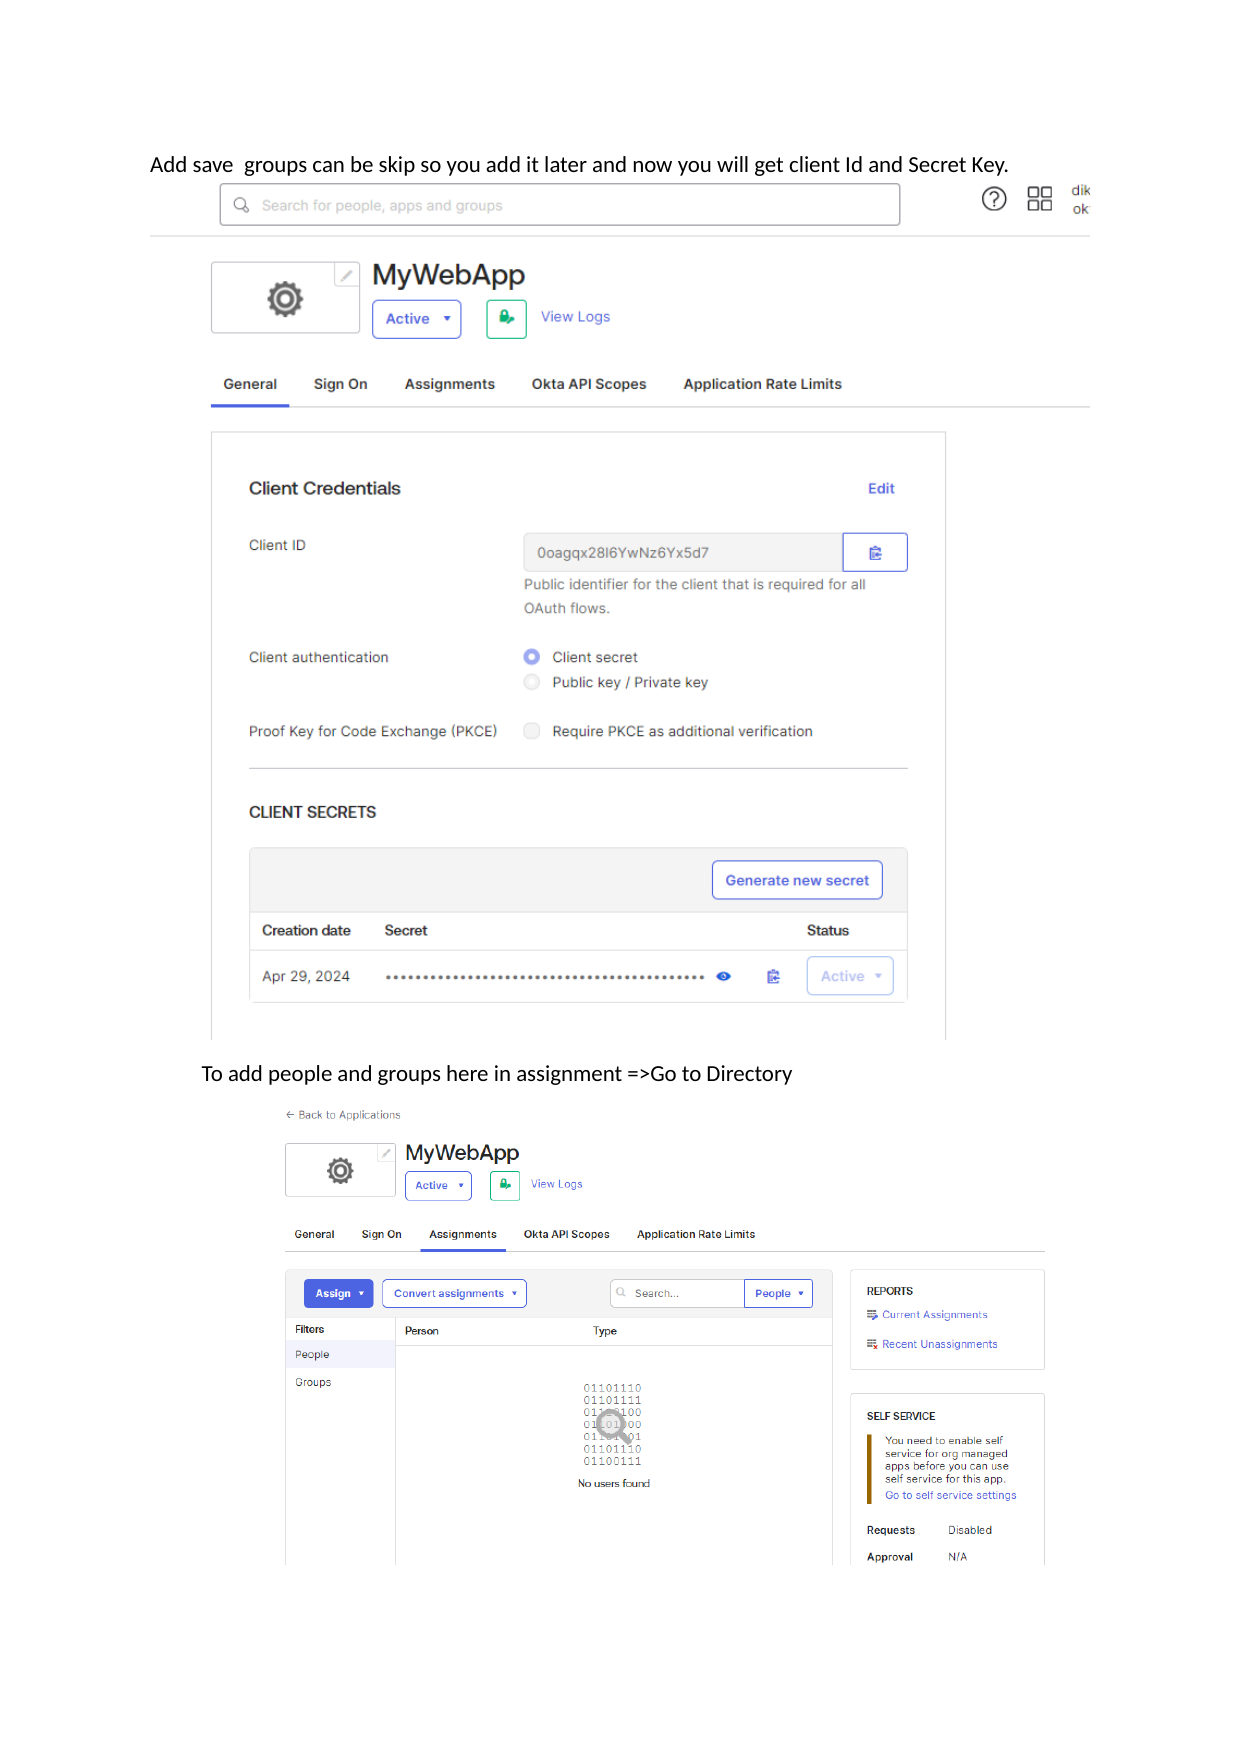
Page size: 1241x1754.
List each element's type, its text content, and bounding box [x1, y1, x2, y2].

picture [150, 180, 1091, 1040]
text Add save groups can be skip so you add it later and now you will get client Id and Secret Key. [150, 150, 1090, 180]
picture [150, 1105, 1091, 1565]
text To add people and groups here in assignment =>Go to Directory [150, 1059, 1090, 1087]
